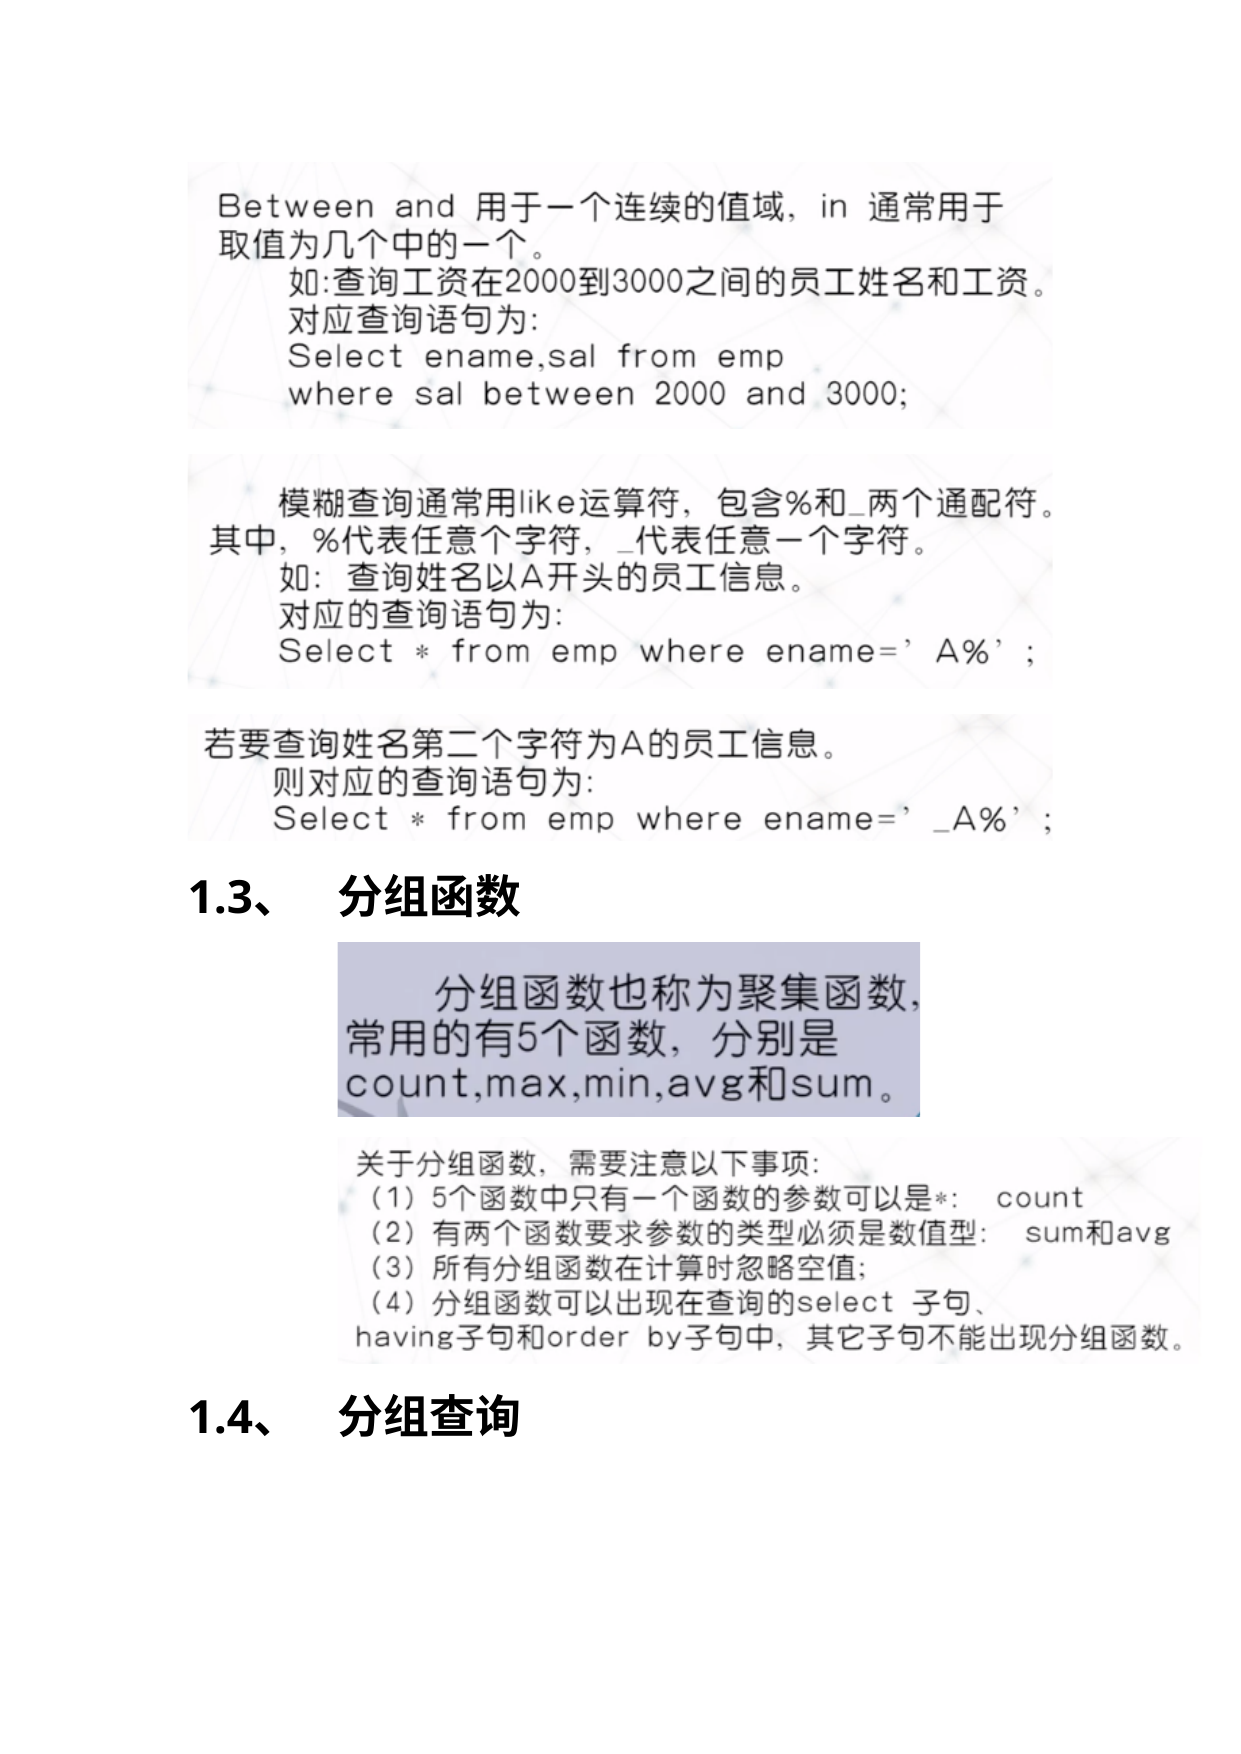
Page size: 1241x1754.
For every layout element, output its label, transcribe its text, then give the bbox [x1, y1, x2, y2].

picture [337, 1137, 1203, 1364]
picture [187, 162, 1053, 429]
picture [337, 942, 921, 1117]
picture [187, 714, 1053, 841]
list 分组查询 [187, 1364, 1053, 1462]
list 分组函数 [187, 844, 1053, 942]
picture [187, 454, 1053, 689]
